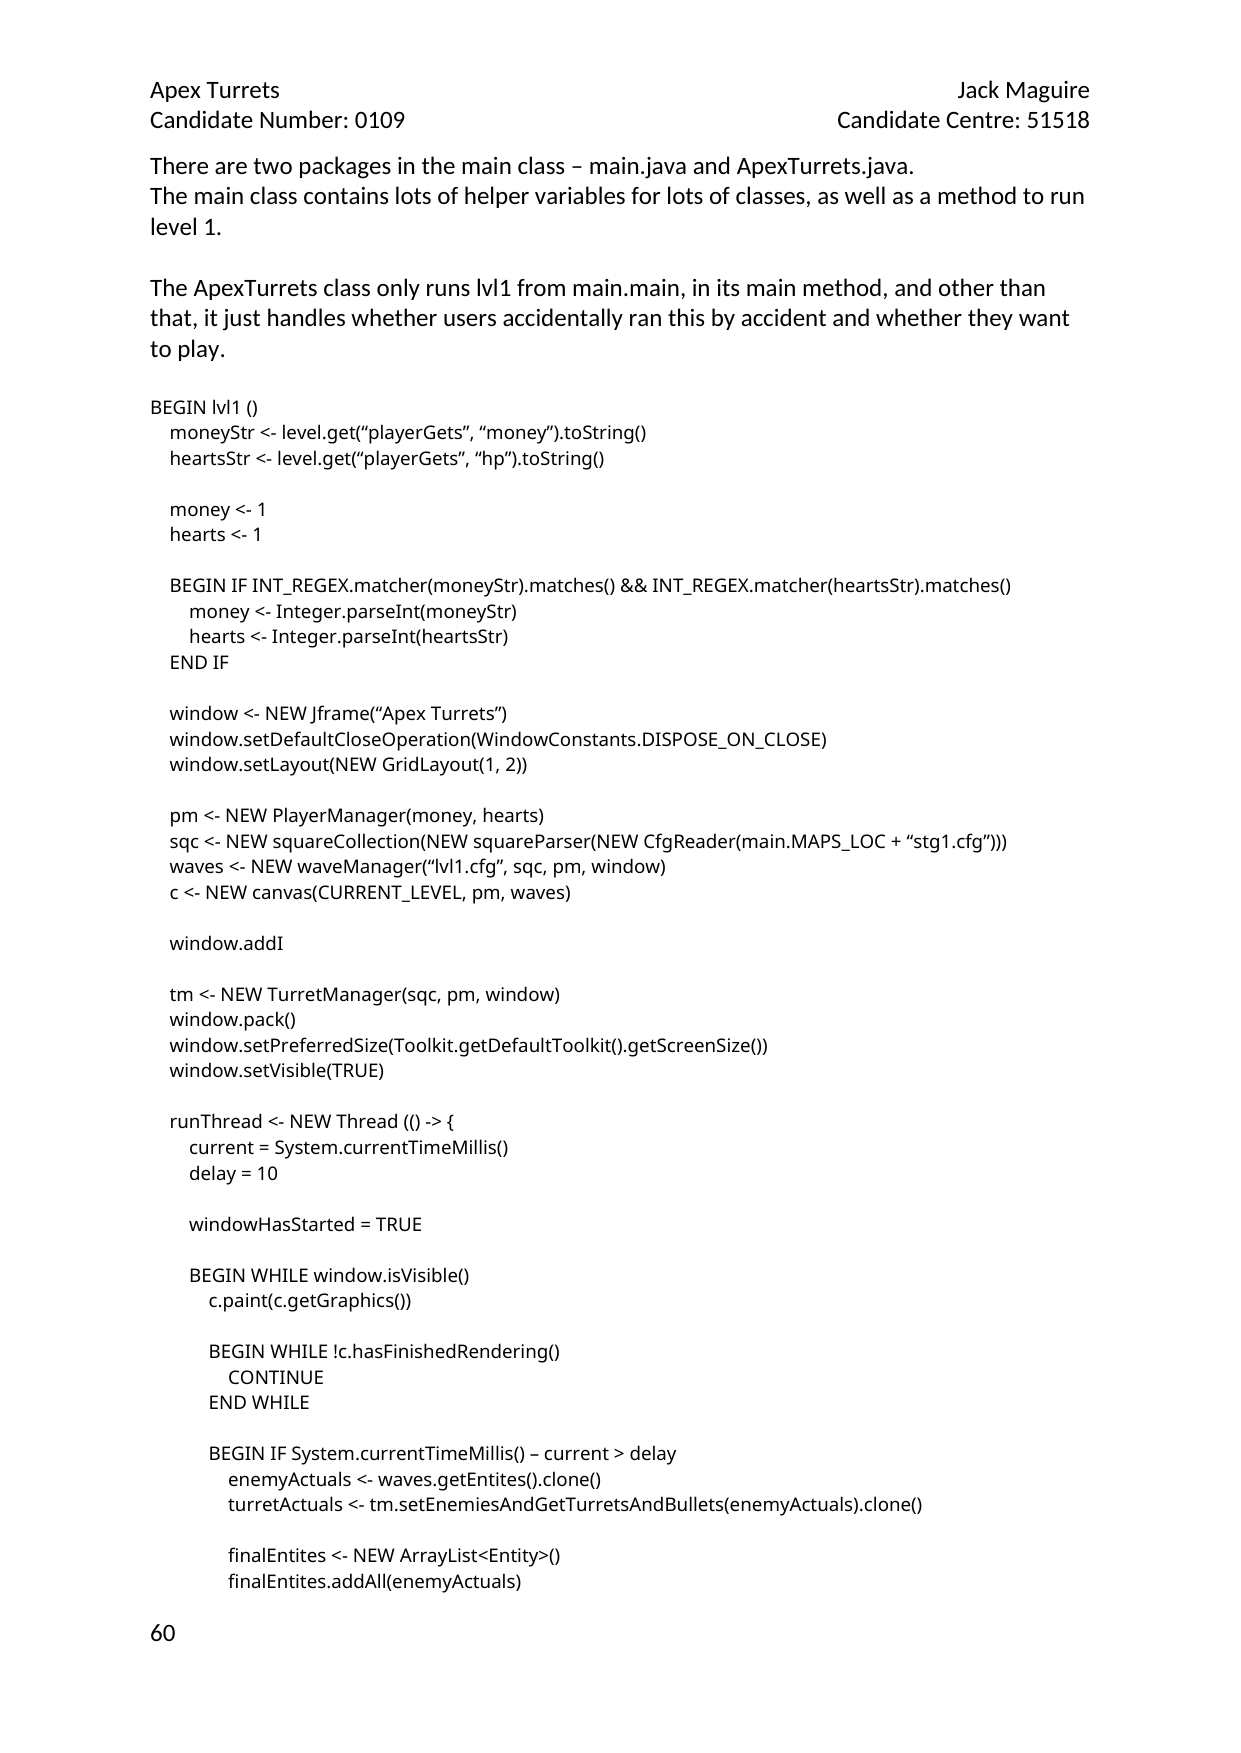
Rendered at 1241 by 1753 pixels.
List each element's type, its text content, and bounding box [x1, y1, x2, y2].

text sqc <- NEW squareCollection(NEW squareParser(NEW CfgReader(main.MAPS_LOC + “stg1.cfg”))) [150, 828, 1090, 853]
text window.setDefaultCloseOperation(WindowConstants.DISPOSE_ON_CLOSE) [150, 726, 1090, 751]
text window.setLayout(NEW GridLayout(1, 2)) [150, 751, 1090, 777]
text enemyActuals <- waves.getEntites().clone() [150, 1466, 1090, 1492]
text BEGIN lvl1 () [150, 394, 1090, 420]
text c.paint(c.getGraphics()) [150, 1287, 1090, 1313]
text BEGIN WHILE window.isVisible() [150, 1262, 1090, 1287]
text money <- 1 [150, 496, 1090, 522]
text There are two packages in the main class – main.java and ApexTurrets.java. [150, 150, 1090, 181]
text END WHILE [150, 1389, 1090, 1415]
text runThread <- NEW Thread (() -> { [150, 1109, 1090, 1134]
text BEGIN IF System.currentTimeMillis() – current > delay [150, 1441, 1090, 1466]
text hearts <- 1 [150, 522, 1090, 547]
text window.setVisible(TRUE) [150, 1058, 1090, 1083]
text window <- NEW Jframe(“Apex Turrets”) [150, 700, 1090, 726]
text window.pack() [150, 1007, 1090, 1032]
text waves <- NEW waveManager(“lvl1.cfg”, sqc, pm, window) [150, 853, 1090, 879]
text window.setPreferredSize(Toolkit.getDefaultToolkit().getScreenSize()) [150, 1032, 1090, 1058]
text tm <- NEW TurretManager(sqc, pm, window) [150, 981, 1090, 1007]
text BEGIN WHILE !c.hasFinishedRendering() [150, 1338, 1090, 1364]
text BEGIN IF INT_REGEX.matcher(moneyStr).matches() && INT_REGEX.matcher(heartsStr).matches() [150, 573, 1090, 598]
text moneyStr <- level.get(“playerGets”, “money”).toString() [150, 420, 1090, 445]
text current = System.currentTimeMillis() [150, 1134, 1090, 1160]
text delay = 10 [150, 1160, 1090, 1185]
text heartsStr <- level.get(“playerGets”, “hp”).toString() [150, 445, 1090, 471]
text turretActuals <- tm.setEnemiesAndGetTurretsAndBullets(enemyActuals).clone() [150, 1492, 1090, 1517]
text CONTINUE [150, 1364, 1090, 1389]
text The main class contains lots of helper variables for lots of classes, as well as a method to run level 1. [150, 181, 1090, 242]
text c <- NEW canvas(CURRENT_LEVEL, pm, waves) [150, 879, 1090, 904]
text finalEntites.addAll(enemyActuals) [150, 1568, 1090, 1594]
text pm <- NEW PlayerManager(money, hearts) [150, 802, 1090, 828]
text hearts <- Integer.parseInt(heartsStr) [150, 624, 1090, 649]
text money <- Integer.parseInt(moneyStr) [150, 598, 1090, 624]
text The ApexTurrets class only runs lvl1 from main.main, in its main method, and other than that, it just handles whether users accidentally ran this by accident and whether they want to play. [150, 272, 1090, 364]
text finalEntites <- NEW ArrayList<Entity>() [150, 1543, 1090, 1568]
text END IF [150, 649, 1090, 675]
text window.addI [150, 930, 1090, 956]
text windowHasStarted = TRUE [150, 1211, 1090, 1236]
